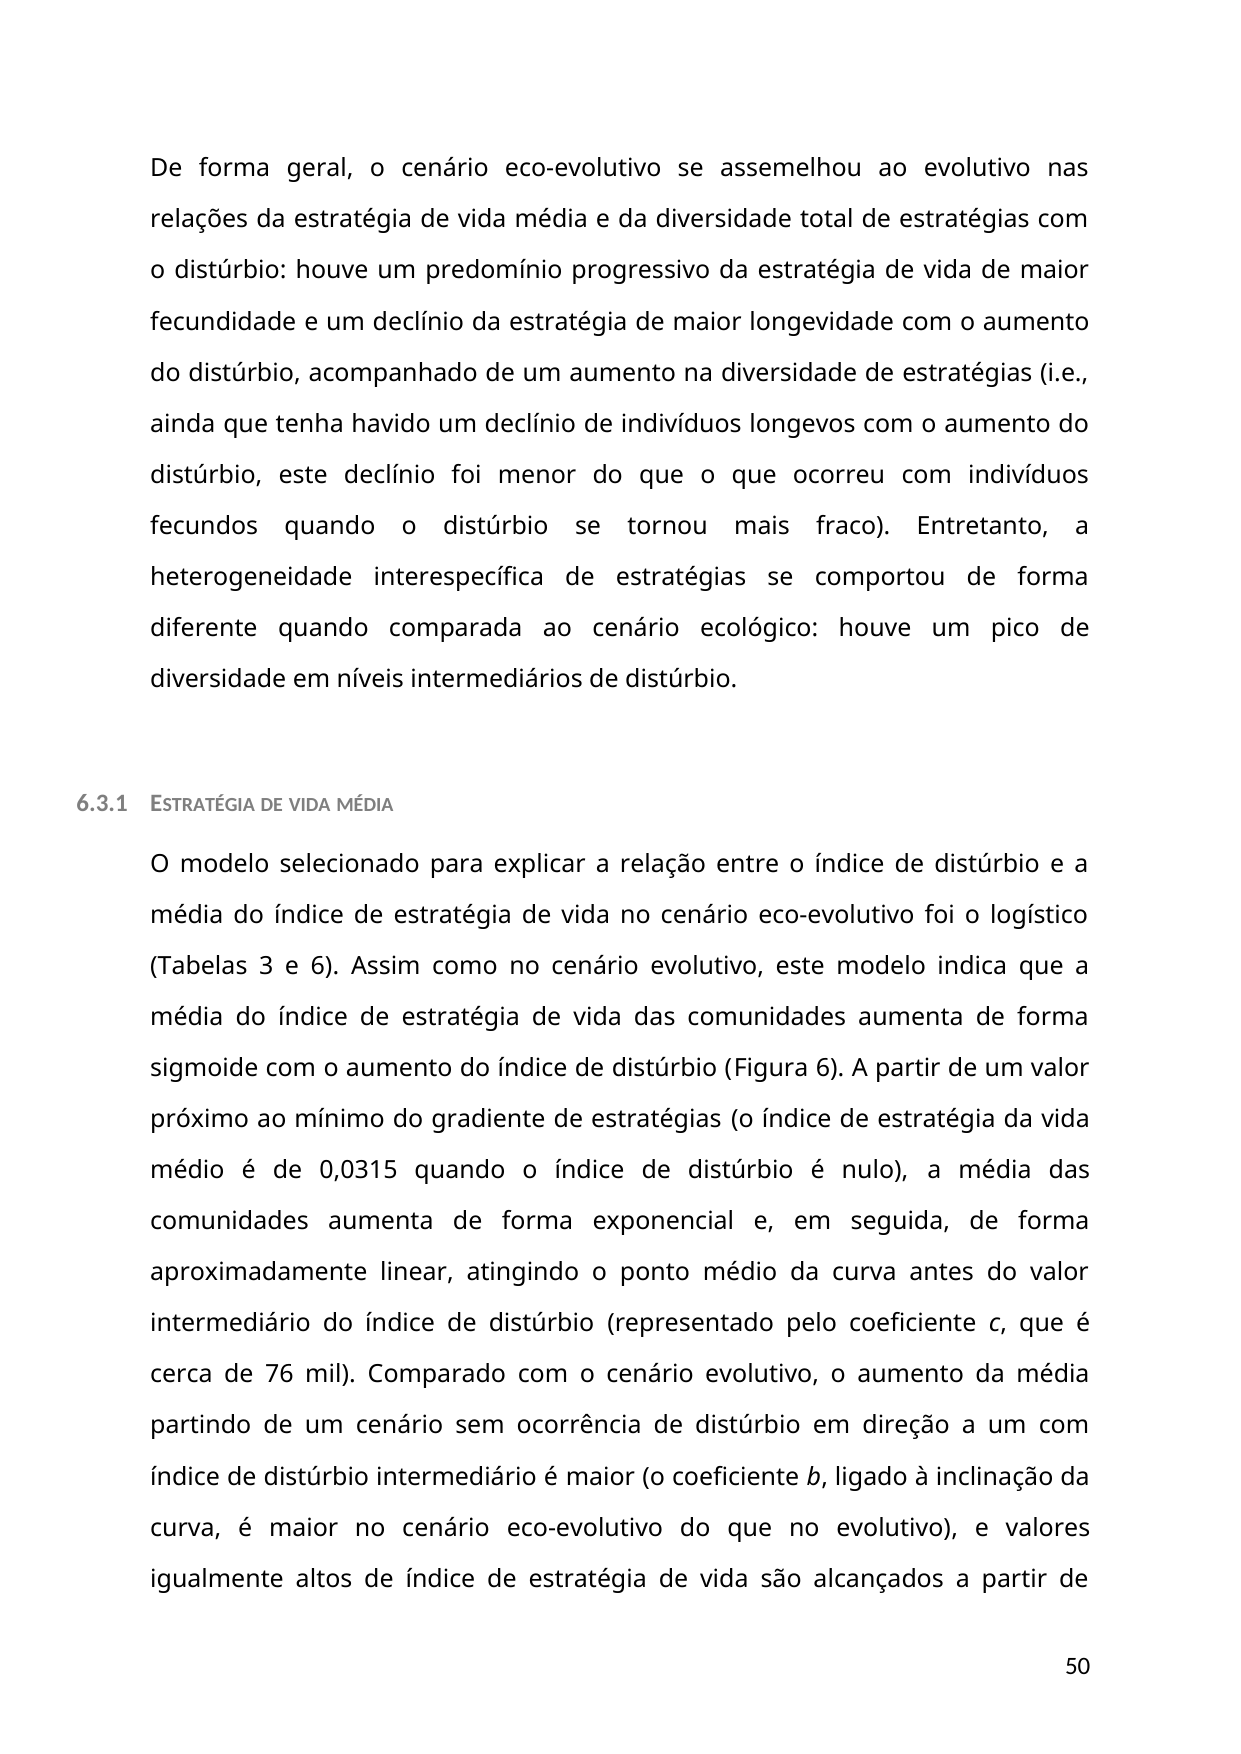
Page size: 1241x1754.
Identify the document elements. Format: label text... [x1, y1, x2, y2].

text De forma geral, o cenário eco-evolutivo se assemelhou ao evolutivo nas relações da estratégia de vida média e da diversidade total de estratégias com o distúrbio: houve um predomínio progressivo da estratégia de vida de maior fecundidade e um declínio da estratégia de maior longevidade com o aumento do distúrbio, acompanhado de um aumento na diversidade de estratégias (i.e., ainda que tenha havido um declínio de indivíduos longevos com o aumento do distúrbio, este declínio foi menor do que o que ocorreu com indivíduos fecundos quando o distúrbio se tornou mais fraco). Entretanto, a heterogeneidade interespecífica de estratégias se comportou de forma diferente quando comparada ao cenário ecológico: houve um pico de diversidade em níveis intermediários de distúrbio. [150, 150, 1090, 694]
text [150, 846, 1090, 1594]
subtitle 6.3.1 Estratégia de vida média [76, 787, 1090, 818]
